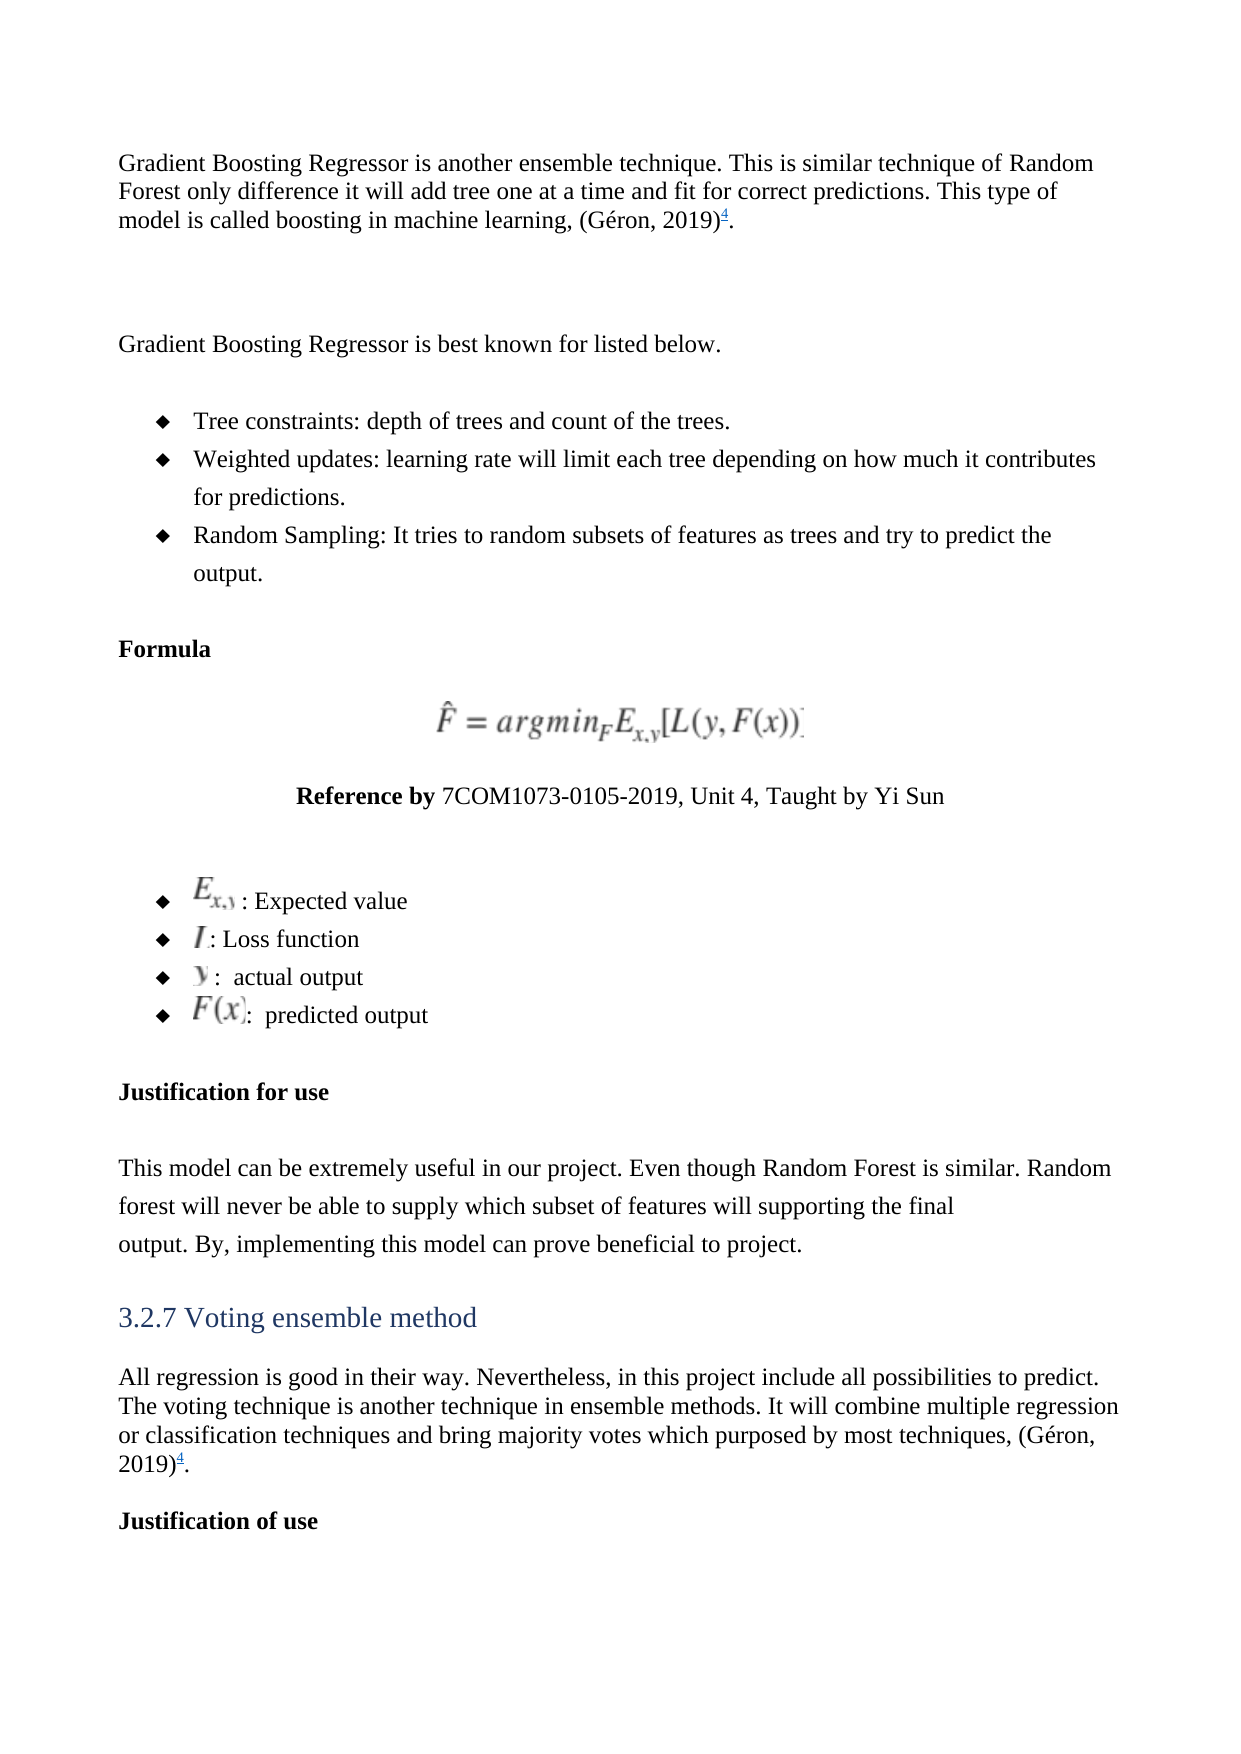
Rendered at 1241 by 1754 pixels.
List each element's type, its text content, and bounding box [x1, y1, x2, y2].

text Gradient Boosting Regressor is best known for listed below. [118, 320, 1122, 358]
text Reference by 7COM1073-0105-2019, Unit 4, Taught by Yi Sun [118, 781, 1122, 810]
list : predicted output [156, 991, 1122, 1029]
list Random Sampling: It tries to random subsets of features as trees and try to predict the output. [156, 511, 1122, 587]
list : Loss function [156, 915, 1122, 953]
text Justification for use [118, 1067, 1122, 1105]
text Formula [118, 625, 1122, 663]
text Gradient Boosting Regressor is another ensemble technique. This is similar technique of Random Forest only difference it will add tree one at a time and fit for correct predictions. This type of model is called boosting in machine learning, (Géron, 2019)4. [118, 148, 1122, 234]
list Weighted updates: learning rate will limit each tree depending on how much it contributes for predictions. [156, 434, 1122, 511]
list : Expected value [156, 877, 1122, 915]
text This model can be extremely useful in our project. Even though Random Forest is similar. Random forest will never be able to supply which subset of features will supporting the final output. By, implementing this model can prove beneficial to project. [118, 1143, 1122, 1258]
list Tree constraints: depth of trees and count of the trees. [156, 396, 1122, 434]
text Justification of use [118, 1506, 1122, 1535]
text All regression is good in their way. Nevertheless, in this project include all possibilities to predict. The voting technique is another technique in ensemble methods. It will combine multiple regression or classification techniques and bring majority votes which purposed by most techniques, (Géron, 2019)4. [118, 1362, 1122, 1477]
list : actual output [156, 953, 1122, 991]
subtitle 3.2.7 Voting ensemble method [118, 1300, 1122, 1334]
